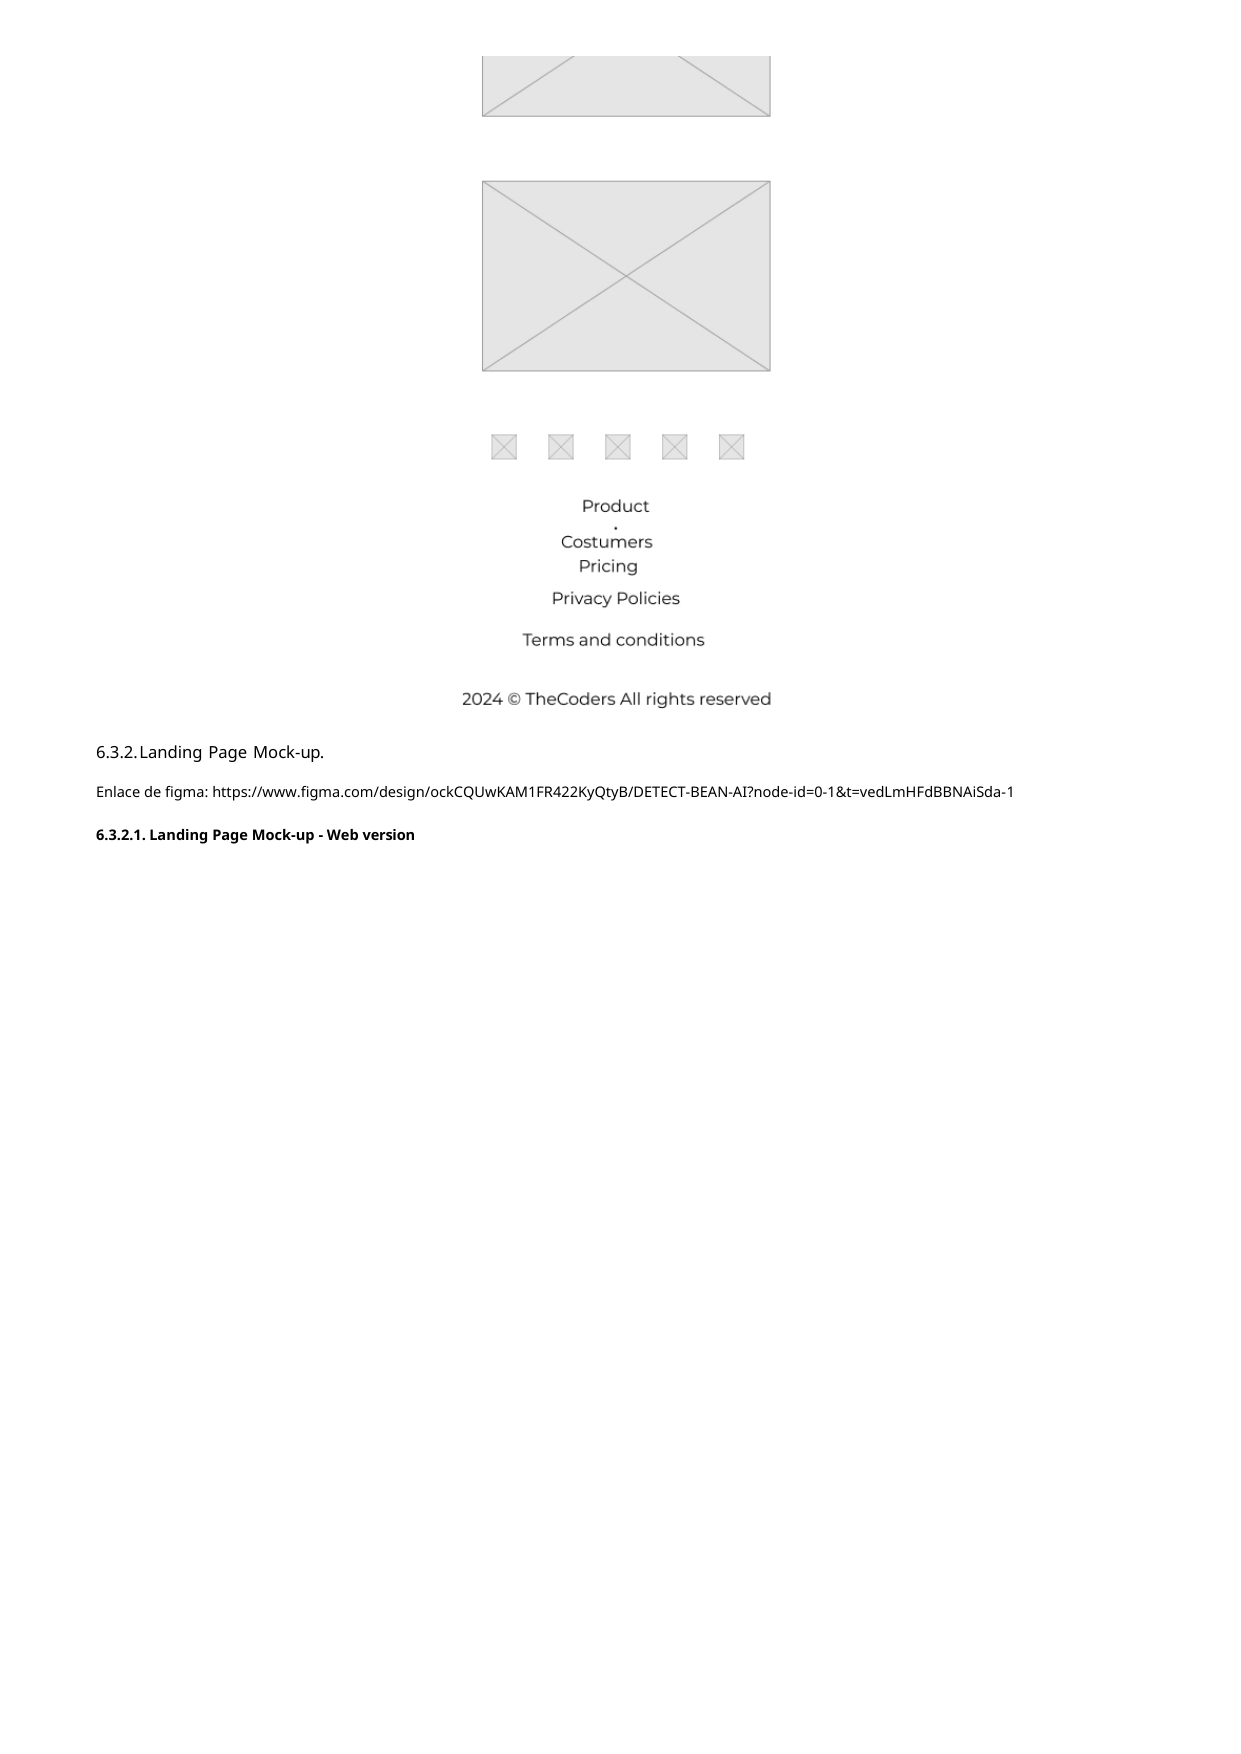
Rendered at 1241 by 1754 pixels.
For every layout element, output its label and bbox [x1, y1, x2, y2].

picture [462, 56, 778, 709]
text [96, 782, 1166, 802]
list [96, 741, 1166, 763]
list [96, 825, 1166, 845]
